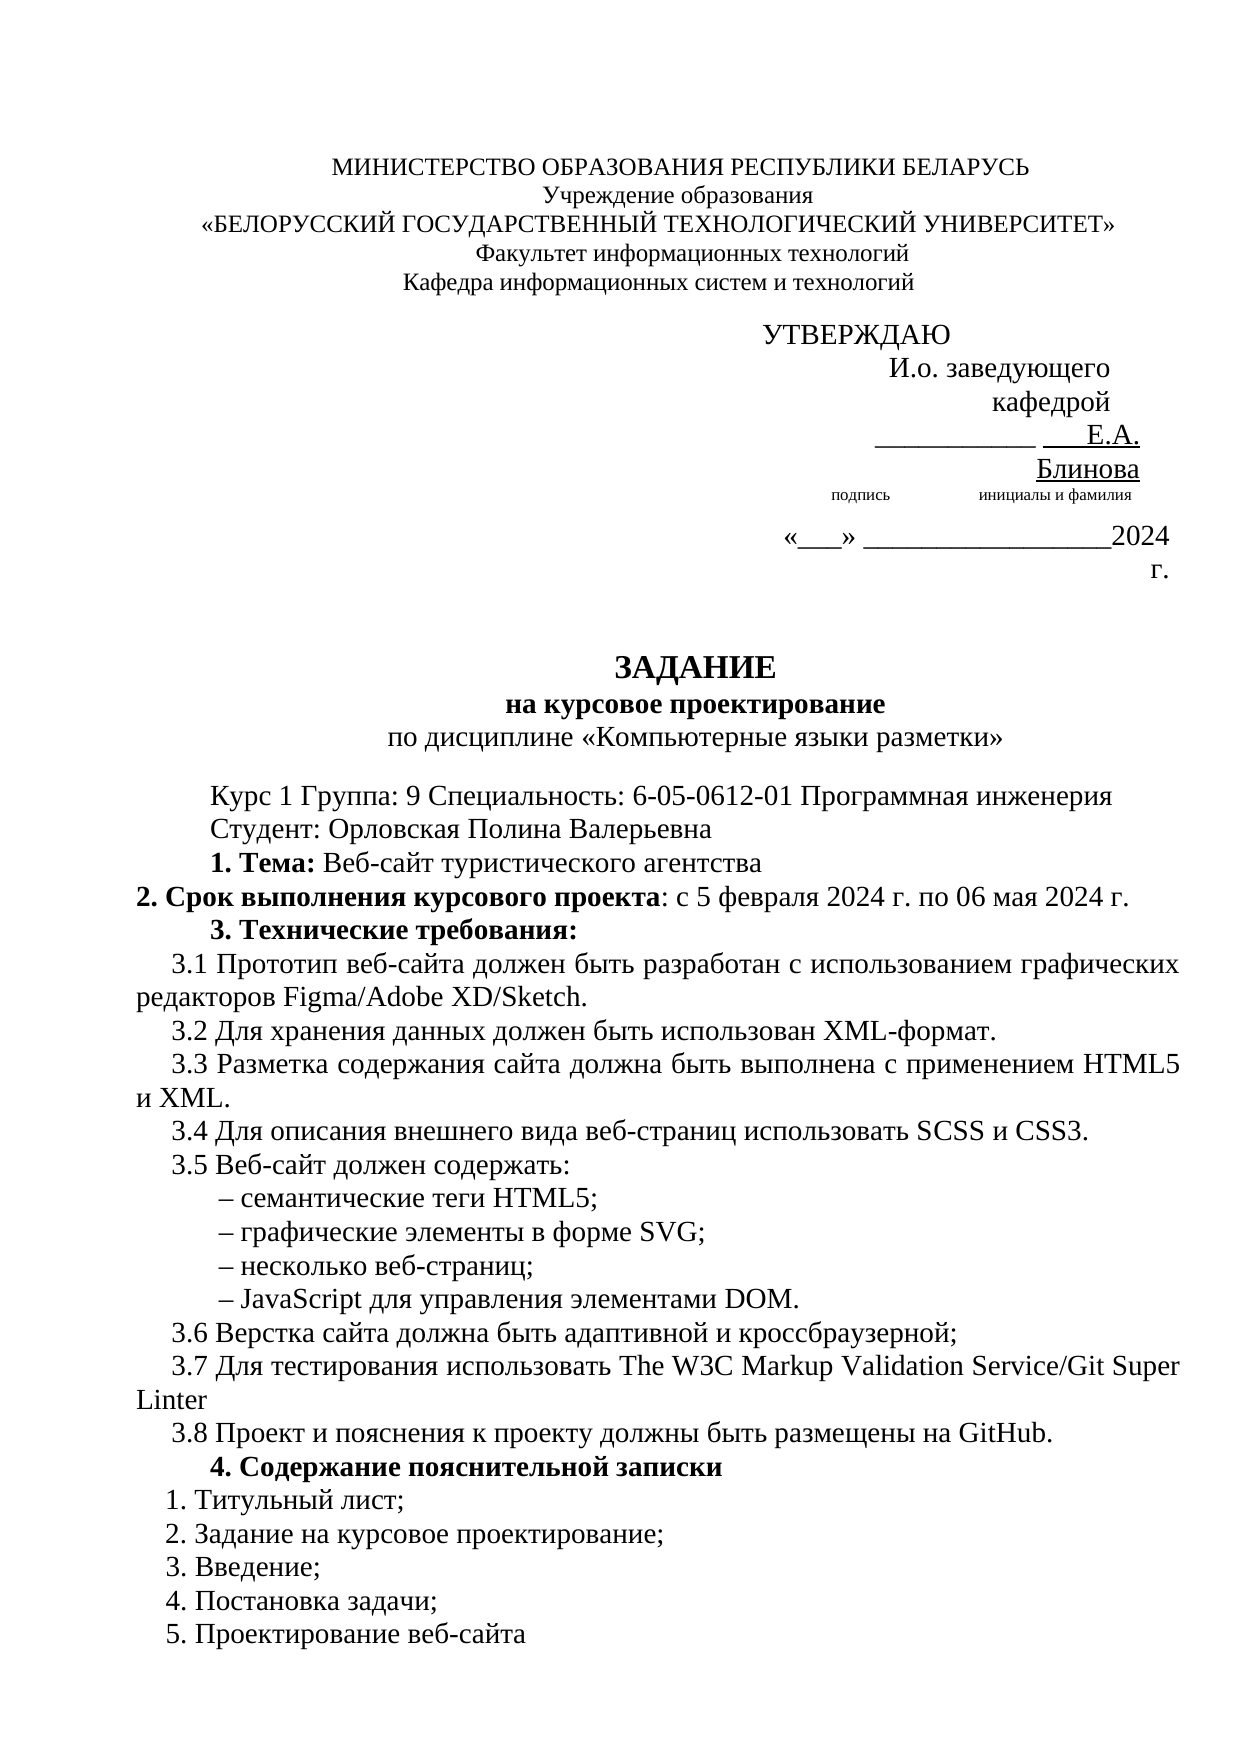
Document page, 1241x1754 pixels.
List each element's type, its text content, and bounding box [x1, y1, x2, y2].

text МИНИСТЕРСТВО ОБРАЗОВАНИЯ РЕСПУБЛИКИ БЕЛАРУСЬ [136, 152, 1181, 180]
text 3.6 Верстка сайта должна быть адаптивной и кроссбраузерной; [136, 1315, 1181, 1348]
text 2. Задание на курсовое проектирование; [136, 1516, 1181, 1549]
text подпись инициалы и фамилия [741, 484, 1132, 518]
text по дисциплине «Компьютерные языки разметки» [136, 719, 1181, 753]
text 1. Титульный лист; [136, 1482, 1181, 1516]
text ___________ Е.А. Блинова [697, 417, 1140, 484]
text 5. Проектирование веб-сайта [136, 1617, 1181, 1650]
text – семантические теги HTML5; [136, 1181, 1181, 1214]
text 3.3 Разметка содержания сайта должна быть выполнена с применением HTML5 и XML. [136, 1046, 1181, 1113]
text 3.8 Проект и пояснения к проекту должны быть размещены на GitHub. [136, 1415, 1181, 1449]
text Факультет информационных технологий Кафедра информационных систем и технологий [136, 238, 1181, 295]
text 1. Тема: Веб-сайт туристического агентства [136, 845, 1181, 879]
text 3. Технические требования: [136, 912, 1181, 946]
text 3. Введение; [136, 1549, 1181, 1583]
text Учреждение образования «БЕЛОРУССКИЙ ГОСУДАРСТВЕННЫЙ ТЕХНОЛОГИЧЕСКИЙ УНИВЕРСИТЕТ» [136, 180, 1181, 238]
text 4. Содержание пояснительной записки [136, 1449, 1181, 1482]
text 3.1 Прототип веб-сайта должен быть разработан с использованием графических редакторов Figma/Adobe XD/Sketch. [136, 946, 1181, 1013]
text – графические элементы в форме SVG; [136, 1214, 1181, 1248]
text на курсовое проектирование [136, 686, 1181, 719]
text 3.7 Для тестирования использовать The W3C Markup Validation Service/Git Super Linter [136, 1348, 1181, 1415]
text И.о. заведующего кафедрой [697, 350, 1110, 417]
text 3.5 Веб-сайт должен содержать: [136, 1147, 1181, 1181]
text 4. Постановка задачи; [136, 1583, 1181, 1617]
text 3.4 Для описания внешнего вида веб-страниц использовать SCSS и CSS3. [136, 1113, 1181, 1147]
text Курс 1 Группа: 9 Специальность: 6-05-0612-01 Программная инженерия [136, 778, 1181, 812]
text «___» _________________2024 г. [697, 518, 1169, 585]
text 2. Срок выполнения курсового проекта: с 5 февраля 2024 г. по 06 мая 2024 г. [136, 879, 1181, 912]
text ЗАДАНИЕ [136, 648, 1181, 686]
text Студент: Орловская Полина Валерьевна [136, 812, 1181, 845]
text – JavaScript для управления элементами DOM. [136, 1281, 1181, 1315]
text 3.2 Для хранения данных должен быть использован XML-формат. [136, 1013, 1181, 1046]
text Утверждаю [726, 317, 951, 350]
text – несколько веб-страниц; [136, 1248, 1181, 1281]
